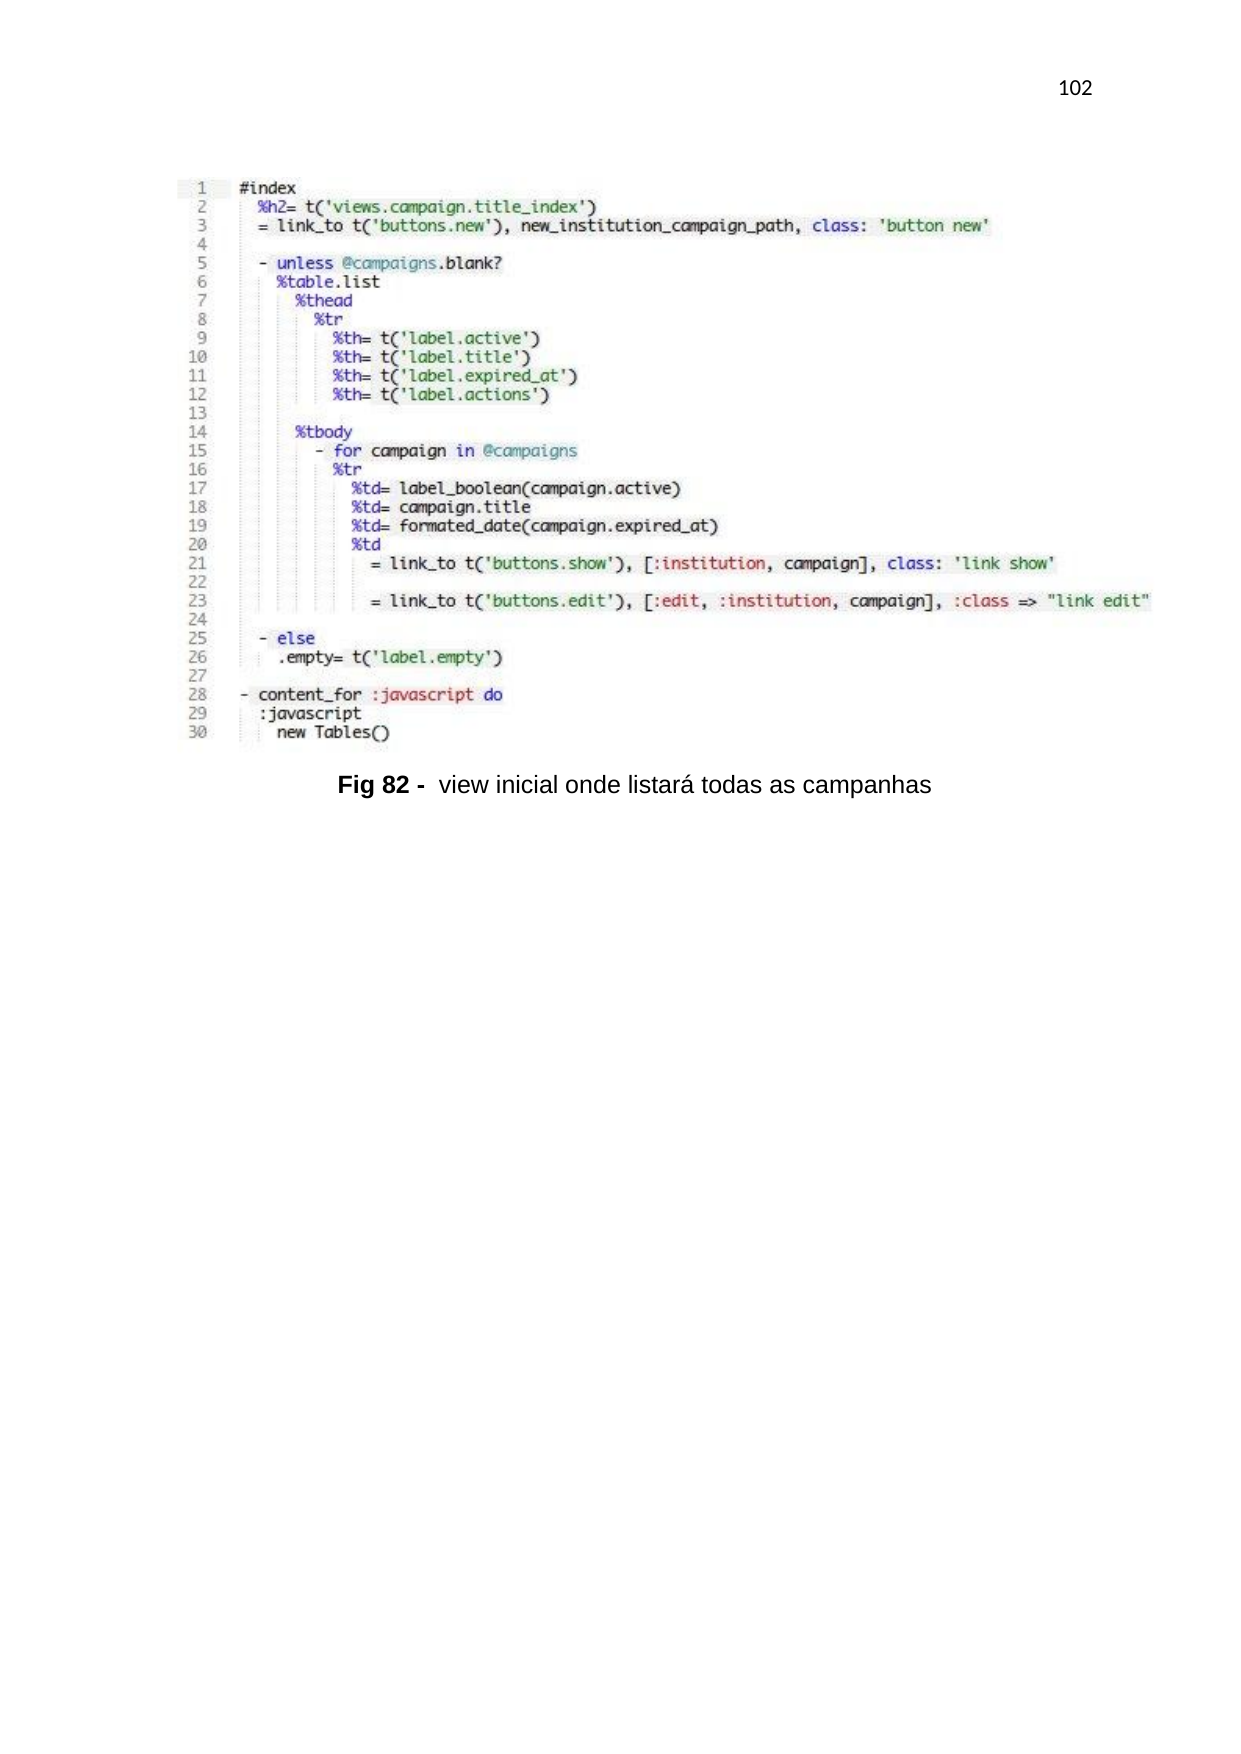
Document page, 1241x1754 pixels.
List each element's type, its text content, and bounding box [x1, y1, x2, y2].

text Fig 82 - view inicial onde listará todas as campanhas [177, 770, 1092, 799]
picture [177, 177, 1164, 757]
